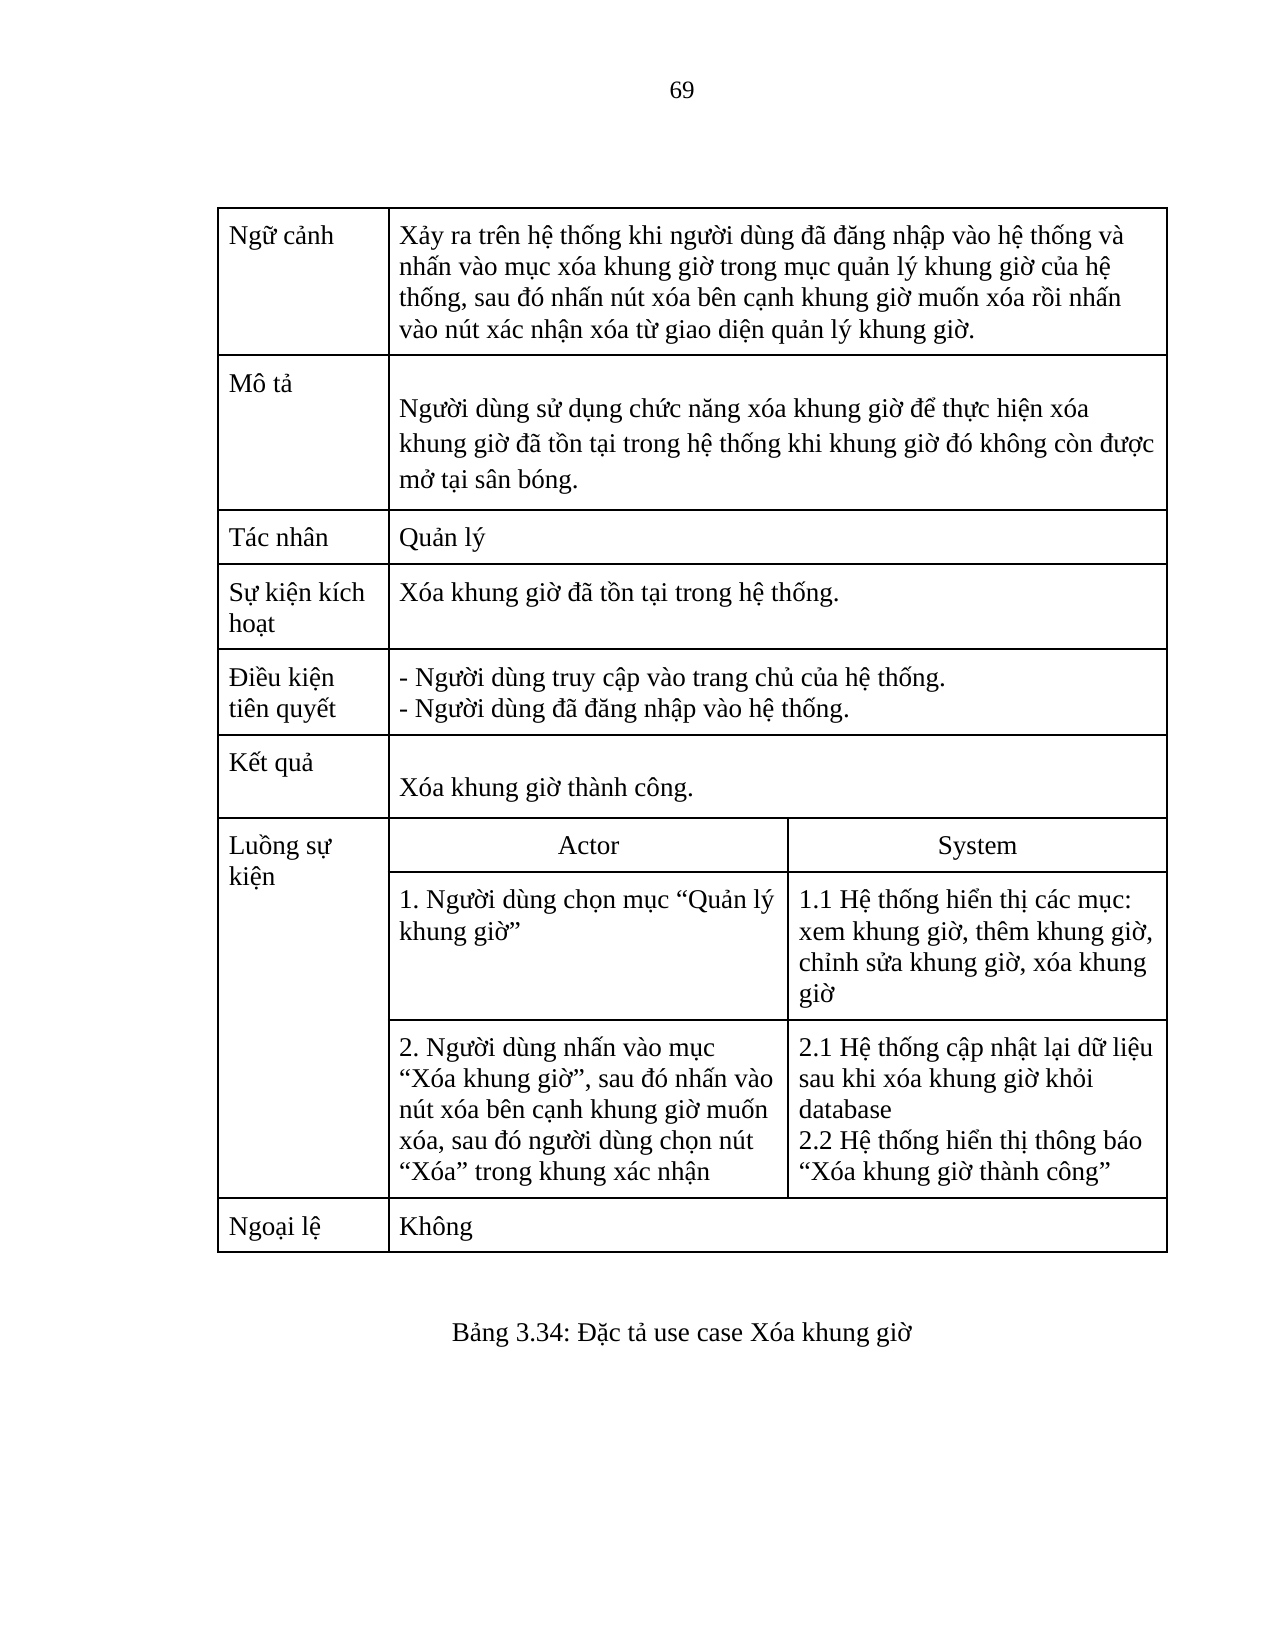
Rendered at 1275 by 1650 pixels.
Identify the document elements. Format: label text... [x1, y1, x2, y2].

table_cell Actor [390, 819, 787, 871]
table_cell Không [390, 1199, 1166, 1251]
table_cell Người dùng sử dụng chức năng xóa khung giờ để thực hiện xóa khung giờ đã tồn tại trong hệ thống khi khung giờ đó không còn được mở tại sân bóng. [390, 356, 1166, 509]
table_cell 1.1 Hệ thống hiển thị các mục: xem khung giờ, thêm khung giờ, chỉnh sửa khung giờ, xóa khung giờ [789, 873, 1166, 1018]
table_cell Xóa khung giờ thành công. [390, 736, 1166, 817]
table_cell System [789, 819, 1166, 871]
table_cell 2. Người dùng nhấn vào mục “Xóa khung giờ”, sau đó nhấn vào nút xóa bên cạnh khung giờ muốn xóa, sau đó người dùng chọn nút “Xóa” trong khung xác nhận [390, 1021, 787, 1197]
table_cell Ngoại lệ [219, 1199, 388, 1251]
table_cell - Người dùng truy cập vào trang chủ của hệ thống. - Người dùng đã đăng nhập vào hệ thống. [390, 650, 1166, 733]
table_cell 2.1 Hệ thống cập nhật lại dữ liệu sau khi xóa khung giờ khỏi database 2.2 Hệ thống hiển thị thông báo “Xóa khung giờ thành công” [789, 1021, 1166, 1197]
table_cell Xóa khung giờ đã tồn tại trong hệ thống. [390, 565, 1166, 648]
table_cell Sự kiện kích hoạt [219, 565, 388, 648]
table_cell Tác nhân [219, 511, 388, 563]
table_cell Xảy ra trên hệ thống khi người dùng đã đăng nhập vào hệ thống và nhấn vào mục xóa khung giờ trong mục quản lý khung giờ của hệ thống, sau đó nhấn nút xóa bên cạnh khung giờ muốn xóa rồi nhấn vào nút xác nhận xóa từ giao diện quản lý khung giờ. [390, 209, 1166, 354]
table_cell Mô tả [219, 356, 388, 509]
table_cell 1. Người dùng chọn mục “Quản lý khung giờ” [390, 873, 787, 1018]
table_cell Luồng sự kiện [219, 819, 388, 1197]
table_cell Điều kiện tiên quyết [219, 650, 388, 733]
table_cell Quản lý [390, 511, 1166, 563]
text Bảng 3.34: Đặc tả use case Xóa khung giờ [207, 1317, 1157, 1348]
table_cell Ngữ cảnh [219, 209, 388, 354]
table_cell Kết quả [219, 736, 388, 817]
